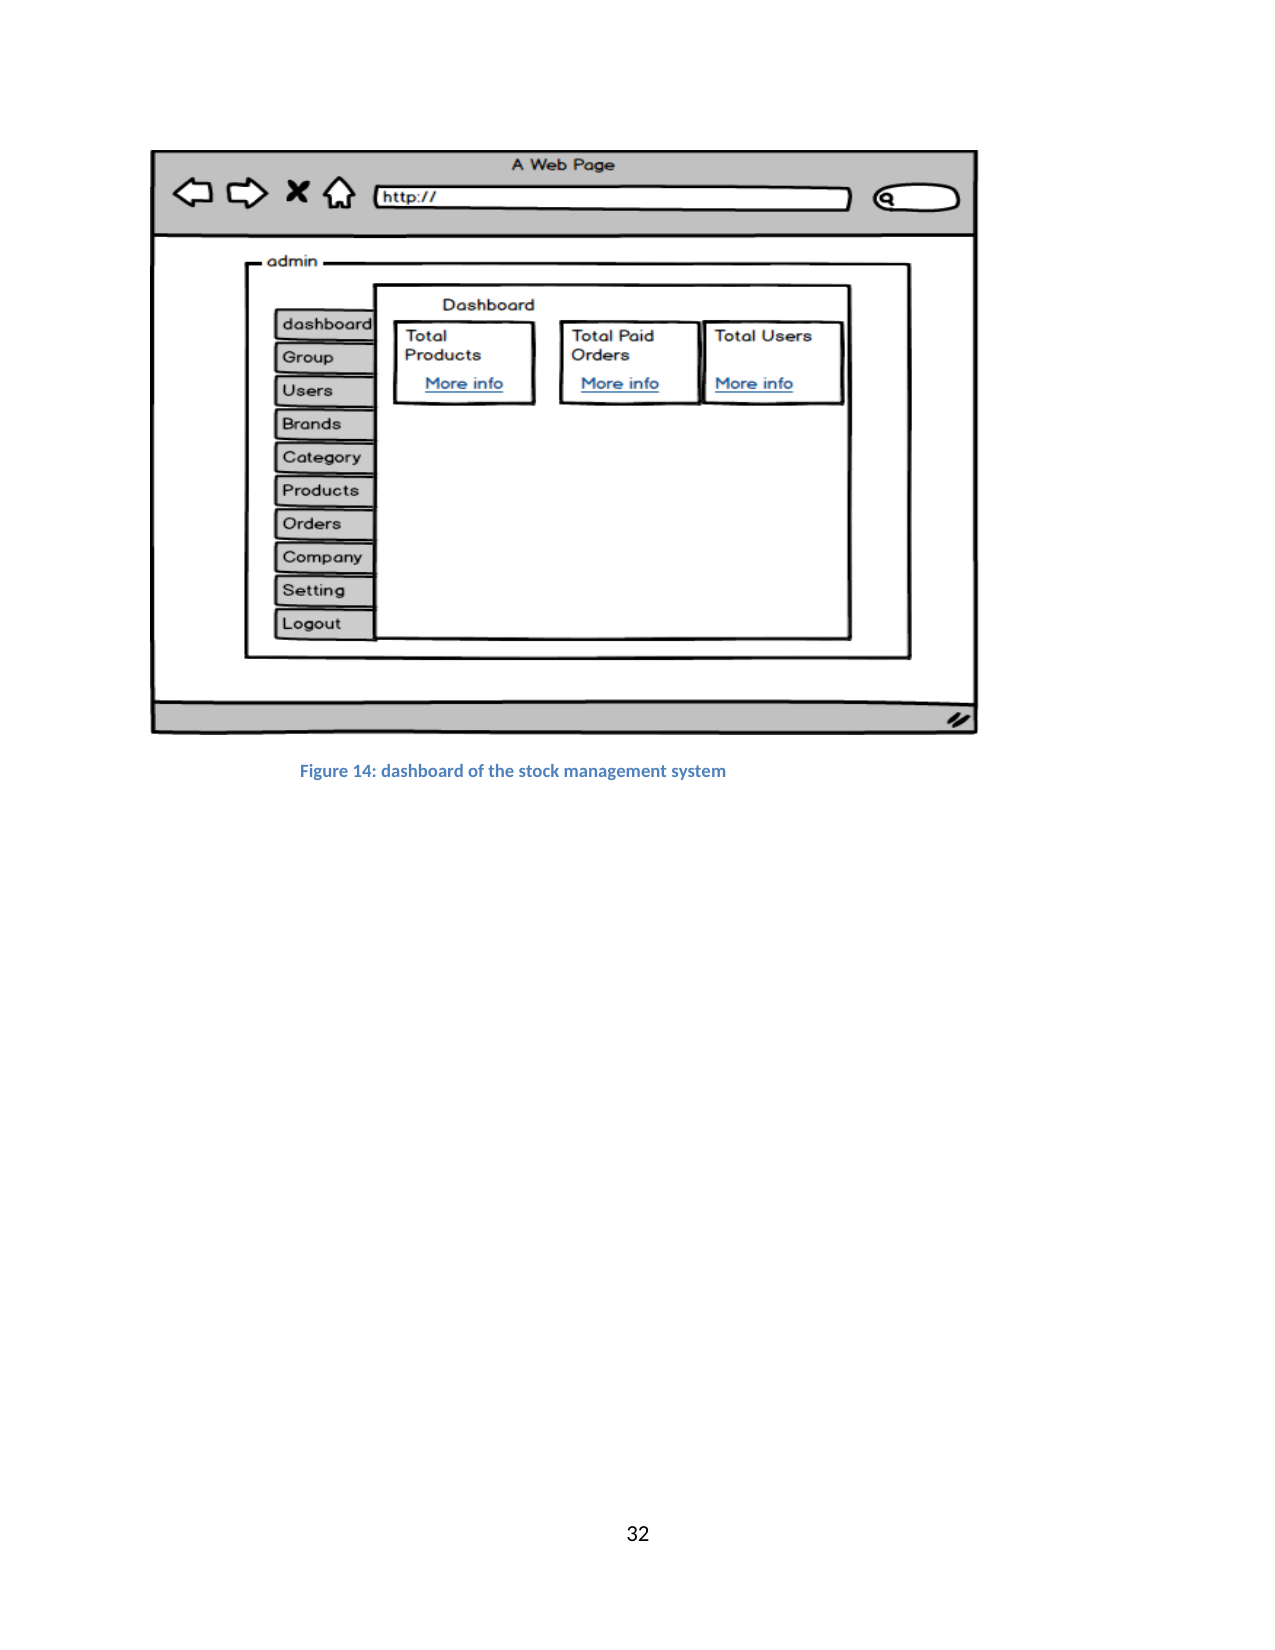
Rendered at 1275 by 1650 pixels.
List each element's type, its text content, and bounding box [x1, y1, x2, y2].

picture [150, 150, 979, 735]
